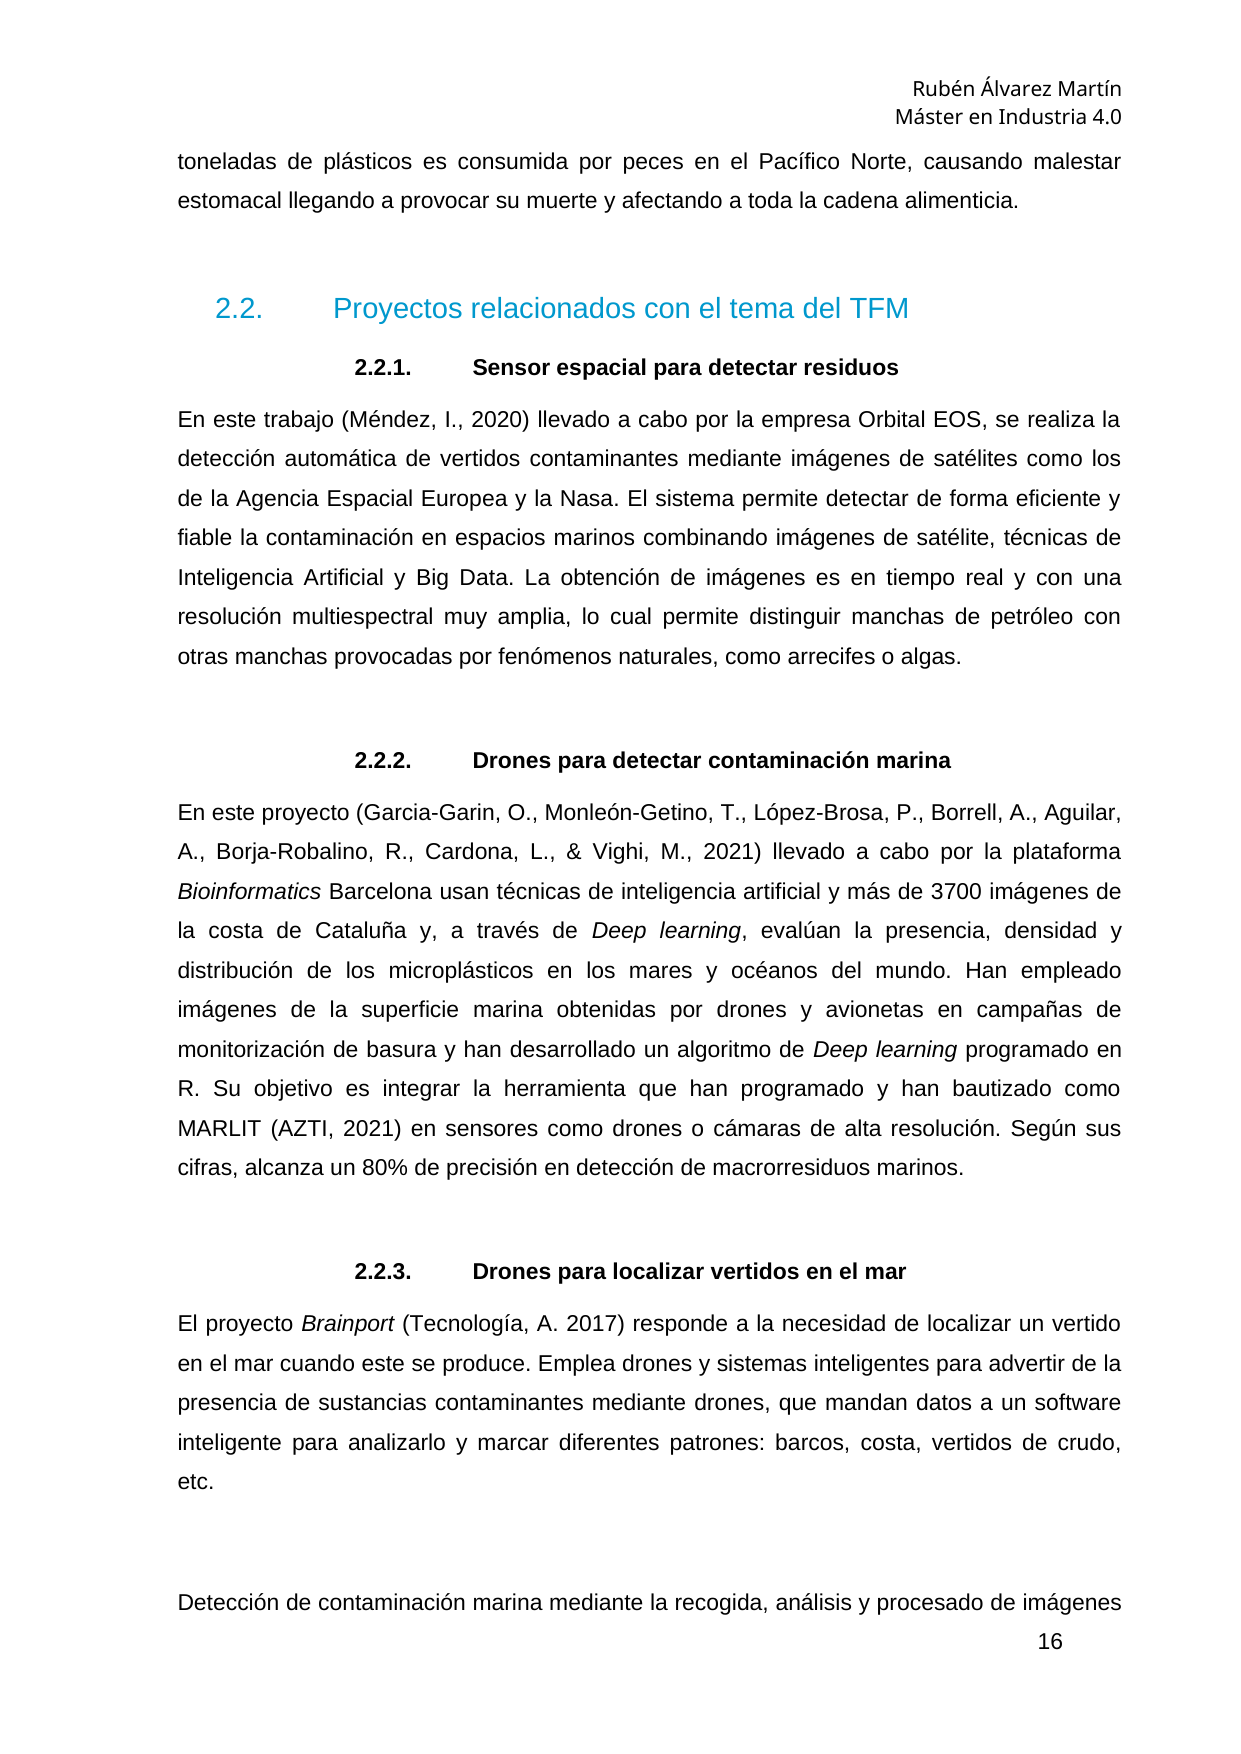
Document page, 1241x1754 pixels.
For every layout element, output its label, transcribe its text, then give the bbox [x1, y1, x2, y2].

subtitle Drones para detectar contaminación marina [354, 747, 1122, 773]
subtitle Sensor espacial para detectar residuos [354, 354, 1122, 380]
subtitle Proyectos relacionados con el tema del TFM [215, 291, 1122, 325]
text En este proyecto (Garcia-Garin, O., Monleón-Getino, T., López-Brosa, P., Borrell, A., Aguilar, A., Borja-Robalino, R., Cardona, L., & Vighi, M., 2021) llevado a cabo por la plataforma Bioinformatics Barcelona usan técnicas de inteligencia artificial y más de 3700 imágenes de la costa de Cataluña y, a través de Deep learning, evalúan la presencia, densidad y distribución de los microplásticos en los mares y océanos del mundo. Han empleado imágenes de la superficie marina obtenidas por drones y avionetas en campañas de monitorización de basura y han desarrollado un algoritmo de Deep learning programado en R. Su objetivo es integrar la herramienta que han programado y han bautizado como MARLIT (AZTI, 2021) en sensores como drones o cámaras de alta resolución. Según sus cifras, alcanza un 80% de precisión en detección de macrorresiduos marinos. [177, 799, 1122, 1180]
text El proyecto Brainport (Tecnología, A. 2017) responde a la necesidad de localizar un vertido en el mar cuando este se produce. Emplea drones y sistemas inteligentes para advertir de la presencia de sustancias contaminantes mediante drones, que mandan datos a un software inteligente para analizarlo y marcar diferentes patrones: barcos, costa, vertidos de crudo, etc. [177, 1310, 1122, 1494]
subtitle Drones para localizar vertidos en el mar [354, 1258, 1122, 1284]
text En este trabajo (Méndez, I., 2020) llevado a cabo por la empresa Orbital EOS, se realiza la detección automática de vertidos contaminantes mediante imágenes de satélites como los de la Agencia Espacial Europea y la Nasa. El sistema permite detectar de forma eficiente y fiable la contaminación en espacios marinos combinando imágenes de satélite, técnicas de Inteligencia Artificial y Big Data. La obtención de imágenes es en tiempo real y con una resolución multiespectral muy amplia, lo cual permite distinguir manchas de petróleo con otras manchas provocadas por fenómenos naturales, como arrecifes o algas. [177, 406, 1122, 669]
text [177, 148, 1122, 213]
